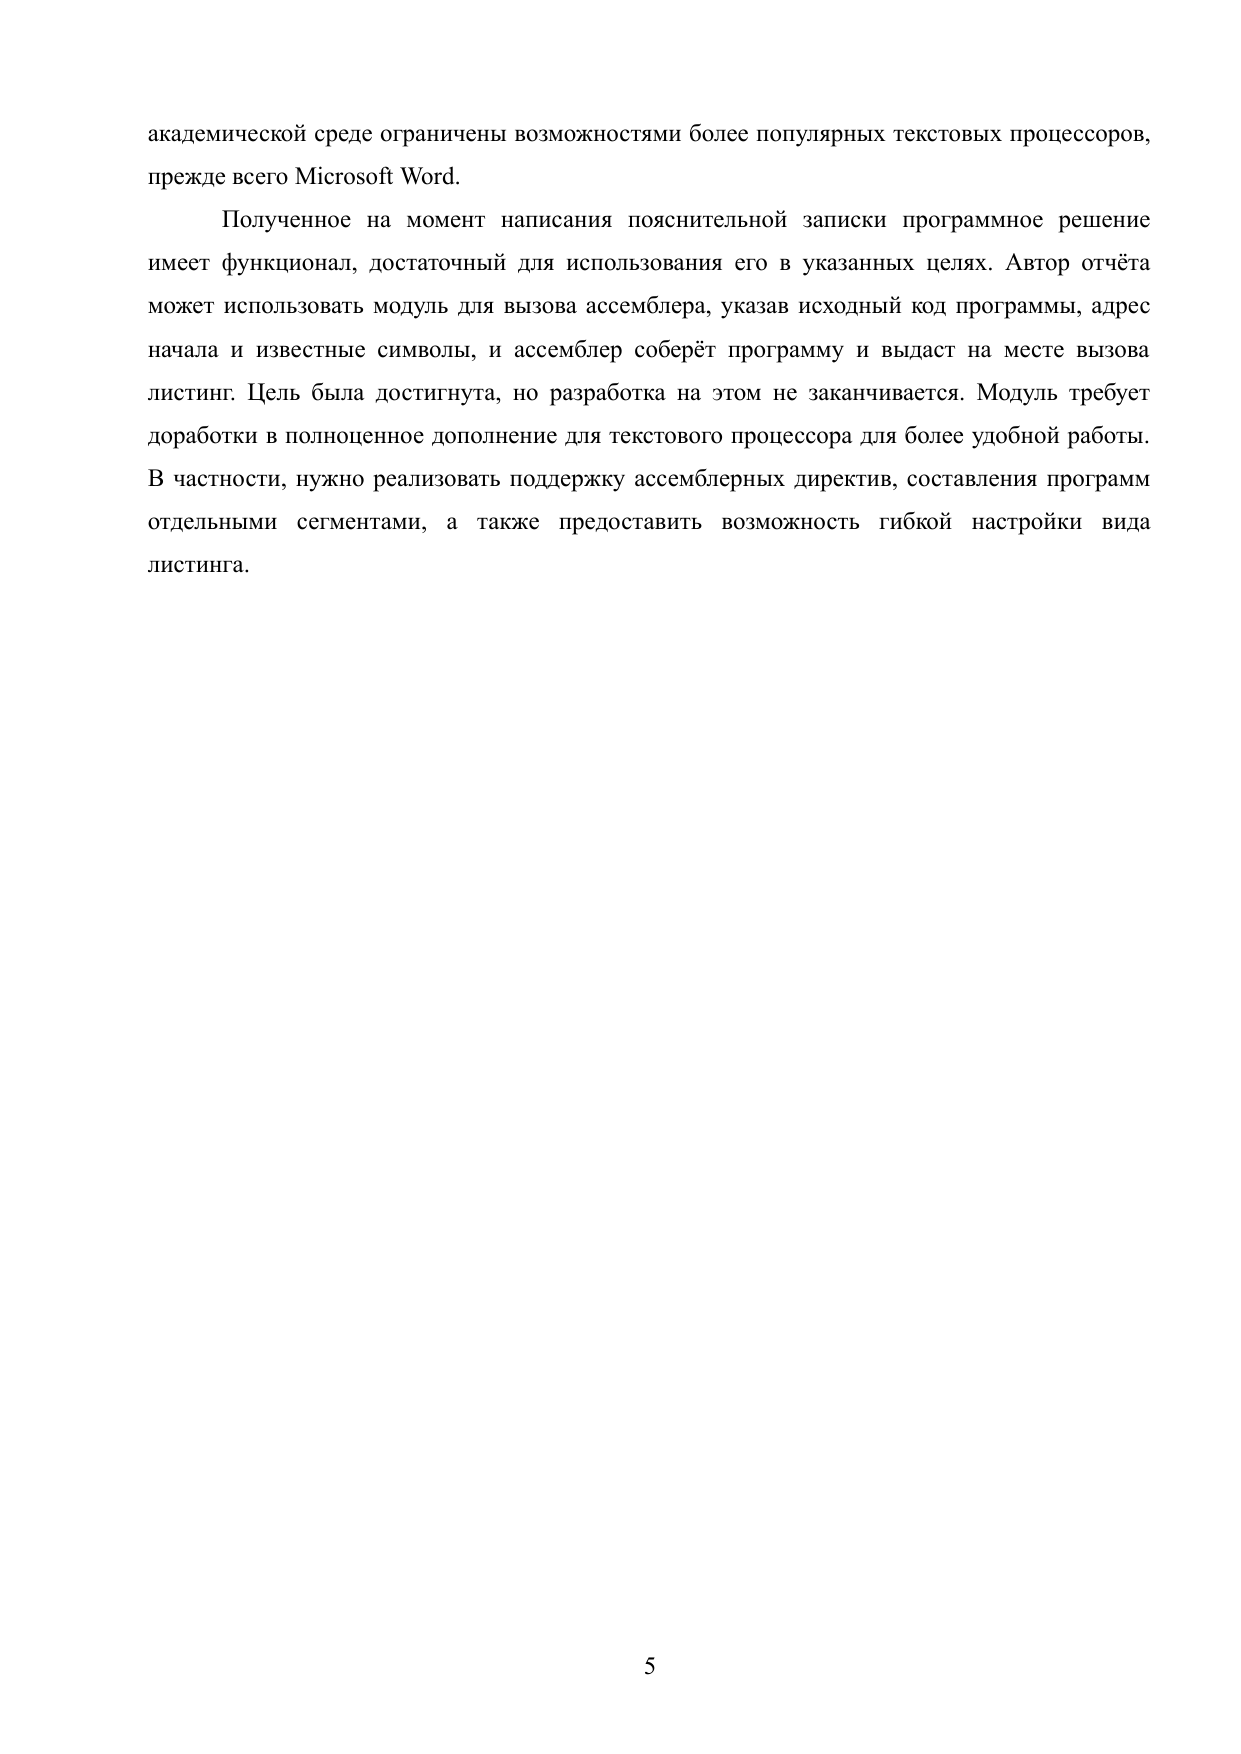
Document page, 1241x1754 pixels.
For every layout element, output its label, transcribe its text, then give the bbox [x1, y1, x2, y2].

text Полученное на момент написания пояснительной записки программное решение имеет функционал, достаточный для использования его в указанных целях. Автор отчёта может использовать модуль для вызова ассемблера, указав исходный код программы, адрес начала и известные символы, и ассемблер соберёт программу и выдаст на месте вызова листинг. Цель была достигнута, но разработка на этом не заканчивается. Модуль требует доработки в полноценное дополнение для текстового процессора для более удобной работы. В частности, нужно реализовать поддержку ассемблерных директив, составления программ отдельными сегментами, а также предоставить возможность гибкой настройки вида листинга. [148, 204, 1152, 578]
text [148, 118, 1152, 190]
